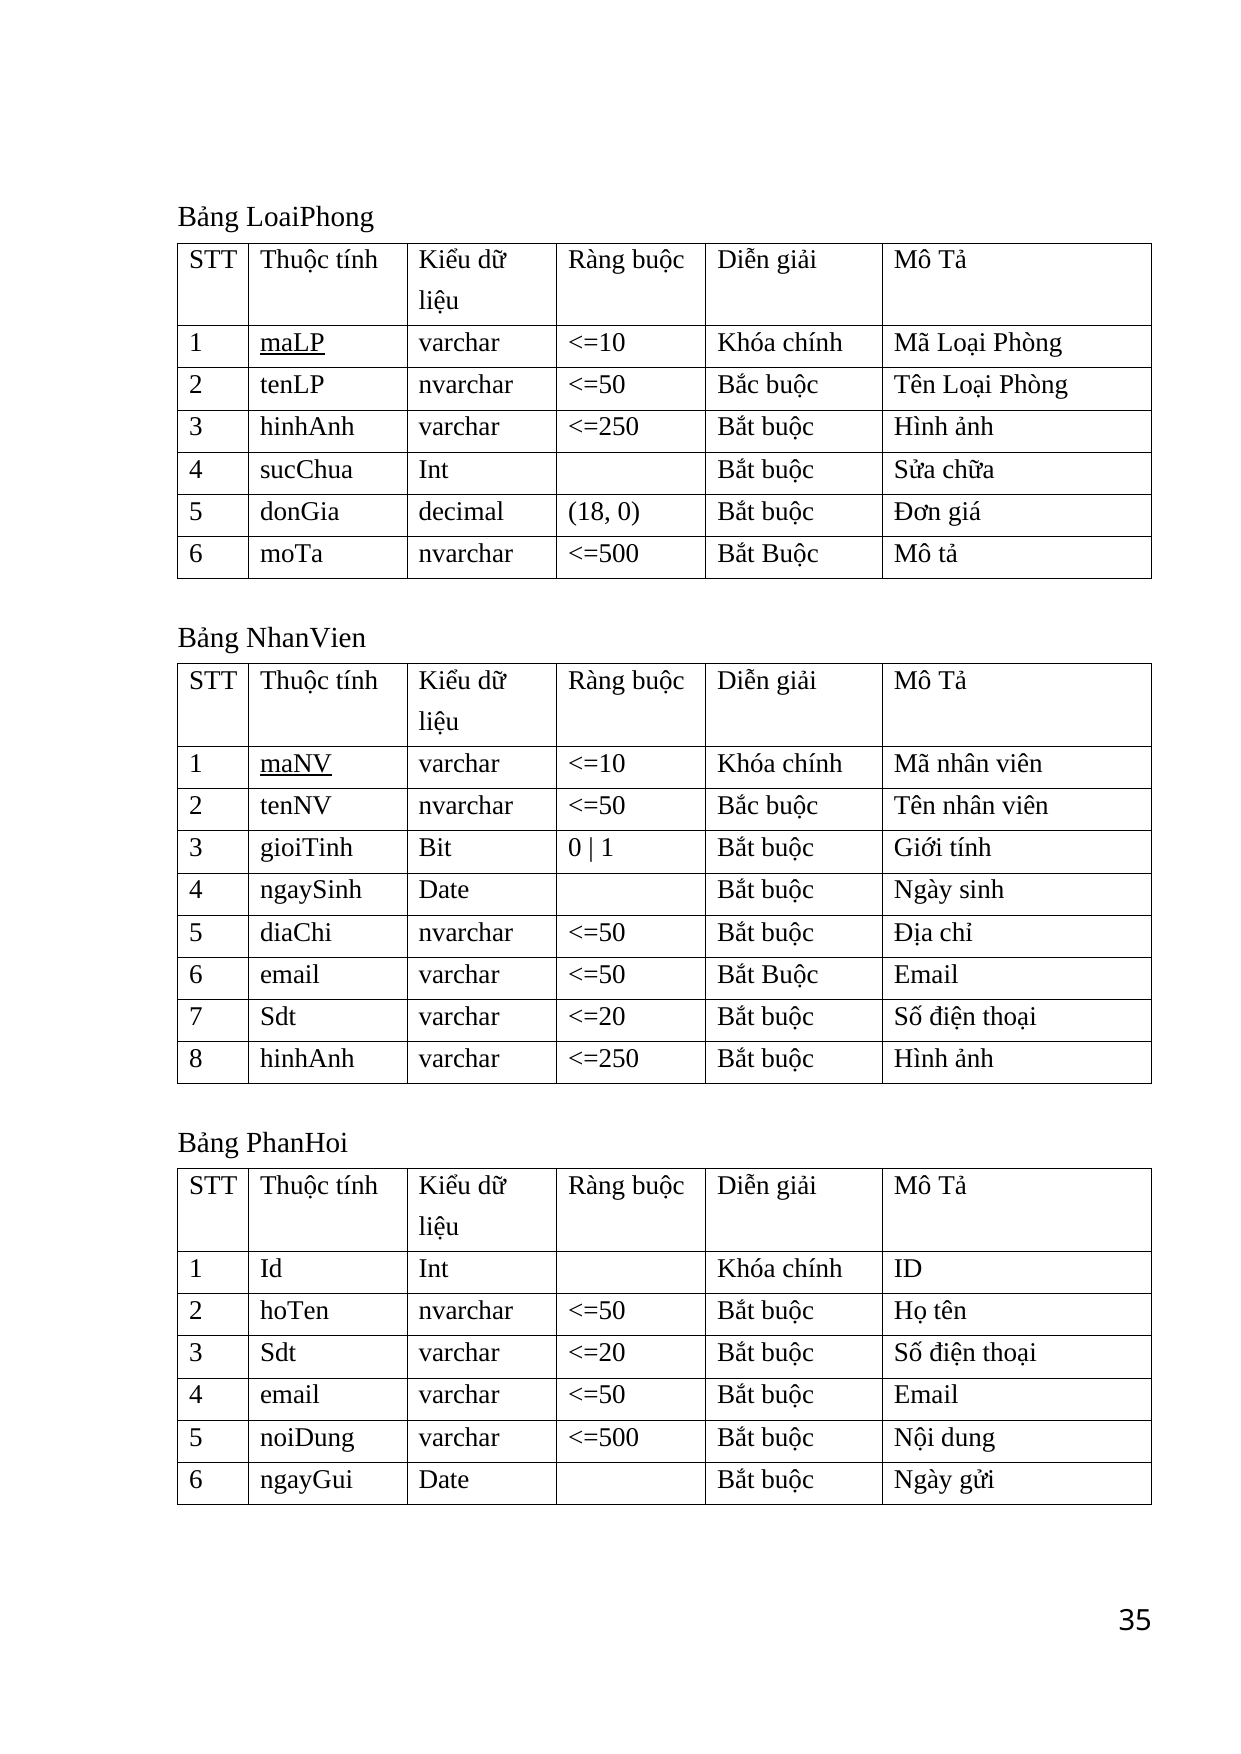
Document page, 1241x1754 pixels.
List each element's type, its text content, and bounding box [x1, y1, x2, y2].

table_cell varchar [408, 747, 556, 788]
table_cell Khóa chính [706, 747, 882, 788]
table_cell Bắt buộc [706, 1294, 882, 1335]
table_cell Id [249, 1252, 407, 1293]
table_cell Mô tả [883, 537, 1151, 578]
table_cell Sdt [249, 1336, 407, 1377]
table_cell donGia [249, 495, 407, 536]
table_cell 4 [178, 453, 248, 494]
table_cell <=250 [557, 1042, 705, 1083]
table_cell nvarchar [408, 1294, 556, 1335]
table_header Ràng buộc [557, 664, 705, 746]
table_cell Bắt buộc [706, 874, 882, 914]
table_cell tenLP [249, 368, 407, 409]
table_cell <=20 [557, 1000, 705, 1041]
table_cell <=10 [557, 747, 705, 788]
table_cell varchar [408, 411, 556, 452]
table_cell 1 [178, 747, 248, 788]
table_cell Họ tên [883, 1294, 1151, 1335]
table_cell 0 | 1 [557, 831, 705, 872]
table_cell Bit [408, 831, 556, 872]
table_cell email [249, 1379, 407, 1420]
table_header Kiểu dữ liệu [408, 664, 556, 746]
table_cell [557, 1463, 705, 1504]
table_cell [557, 874, 705, 914]
table_cell <=500 [557, 537, 705, 578]
table_cell 5 [178, 1421, 248, 1462]
table_header Thuộc tính [249, 244, 407, 325]
table_cell [557, 1252, 705, 1293]
table_cell nvarchar [408, 789, 556, 830]
table_cell Bắt Buộc [706, 537, 882, 578]
table_header Thuộc tính [249, 1169, 407, 1251]
table_cell diaChi [249, 916, 407, 957]
table_cell Khóa chính [706, 1252, 882, 1293]
table_cell nvarchar [408, 537, 556, 578]
table_cell Bắc buộc [706, 789, 882, 830]
table_cell Nội dung [883, 1421, 1151, 1462]
table_header Ràng buộc [557, 1169, 705, 1251]
table_cell Khóa chính [706, 326, 882, 367]
table_cell Ngày sinh [883, 874, 1151, 914]
table_cell Bắt buộc [706, 1042, 882, 1083]
table_cell Bắt buộc [706, 411, 882, 452]
table_cell hoTen [249, 1294, 407, 1335]
table_cell 3 [178, 831, 248, 872]
table_cell 1 [178, 326, 248, 367]
table_header Mô Tả [883, 1169, 1151, 1251]
table_cell varchar [408, 1042, 556, 1083]
table_cell ngayGui [249, 1463, 407, 1504]
table_cell Email [883, 958, 1151, 999]
table_cell Bắt buộc [706, 831, 882, 872]
text Bảng NhanVien [177, 620, 1152, 653]
table_cell ID [883, 1252, 1151, 1293]
table_header STT [178, 664, 248, 746]
table_cell moTa [249, 537, 407, 578]
table_cell tenNV [249, 789, 407, 830]
table_cell gioiTinh [249, 831, 407, 872]
table_cell 5 [178, 495, 248, 536]
table_header Mô Tả [883, 244, 1151, 325]
table_cell varchar [408, 1336, 556, 1377]
table_cell Địa chỉ [883, 916, 1151, 957]
table_cell hinhAnh [249, 1042, 407, 1083]
table_cell Bắt buộc [706, 1336, 882, 1377]
table_cell Số điện thoại [883, 1336, 1151, 1377]
table_cell Hình ảnh [883, 411, 1151, 452]
table_cell Bắt buộc [706, 1000, 882, 1041]
table_cell varchar [408, 1379, 556, 1420]
table_cell 8 [178, 1042, 248, 1083]
table_cell 5 [178, 916, 248, 957]
table_cell 7 [178, 1000, 248, 1041]
table_cell 6 [178, 1463, 248, 1504]
table_cell Bắt buộc [706, 916, 882, 957]
table_cell hinhAnh [249, 411, 407, 452]
table_cell Int [408, 453, 556, 494]
table_cell 2 [178, 1294, 248, 1335]
table_cell <=50 [557, 368, 705, 409]
table_cell Sdt [249, 1000, 407, 1041]
table_cell Int [408, 1252, 556, 1293]
table_cell Bắt buộc [706, 1421, 882, 1462]
table_header Thuộc tính [249, 664, 407, 746]
table_cell Date [408, 874, 556, 914]
table_cell <=10 [557, 326, 705, 367]
table_header Kiểu dữ liệu [408, 1169, 556, 1251]
table_header STT [178, 1169, 248, 1251]
table_cell ngaySinh [249, 874, 407, 914]
table_cell varchar [408, 1421, 556, 1462]
table_cell [557, 453, 705, 494]
table_cell Hình ảnh [883, 1042, 1151, 1083]
table_cell (18, 0) [557, 495, 705, 536]
table_cell Giới tính [883, 831, 1151, 872]
table_cell <=20 [557, 1336, 705, 1377]
table_header Kiểu dữ liệu [408, 244, 556, 325]
table_cell Mã Loại Phòng [883, 326, 1151, 367]
table_cell <=50 [557, 958, 705, 999]
table_cell 2 [178, 789, 248, 830]
table_cell 6 [178, 958, 248, 999]
table_cell Sửa chữa [883, 453, 1151, 494]
table_header Diễn giải [706, 244, 882, 325]
table_header STT [178, 244, 248, 325]
table_cell decimal [408, 495, 556, 536]
table_cell 3 [178, 1336, 248, 1377]
table_cell sucChua [249, 453, 407, 494]
table_header Diễn giải [706, 664, 882, 746]
table_cell Bắc buộc [706, 368, 882, 409]
table_cell varchar [408, 958, 556, 999]
table_cell email [249, 958, 407, 999]
table_cell <=50 [557, 1379, 705, 1420]
table_cell noiDung [249, 1421, 407, 1462]
table_cell Số điện thoại [883, 1000, 1151, 1041]
table_header Mô Tả [883, 664, 1151, 746]
table_cell <=50 [557, 789, 705, 830]
table_cell <=50 [557, 916, 705, 957]
table_cell maNV [249, 747, 407, 788]
table_header Ràng buộc [557, 244, 705, 325]
table_cell Bắt buộc [706, 1379, 882, 1420]
table_cell Date [408, 1463, 556, 1504]
table_cell maLP [249, 326, 407, 367]
table_cell 4 [178, 874, 248, 914]
table_cell Ngày gửi [883, 1463, 1151, 1504]
text Bảng LoaiPhong [177, 199, 1152, 232]
table_cell varchar [408, 1000, 556, 1041]
text Bảng PhanHoi [177, 1125, 1152, 1158]
table_cell nvarchar [408, 368, 556, 409]
table_cell <=500 [557, 1421, 705, 1462]
table_cell Bắt Buộc [706, 958, 882, 999]
table_cell <=50 [557, 1294, 705, 1335]
table_cell nvarchar [408, 916, 556, 957]
table_cell 6 [178, 537, 248, 578]
table_cell Bắt buộc [706, 495, 882, 536]
table_cell Mã nhân viên [883, 747, 1151, 788]
table_cell <=250 [557, 411, 705, 452]
table_header Diễn giải [706, 1169, 882, 1251]
table_cell 2 [178, 368, 248, 409]
table_cell Email [883, 1379, 1151, 1420]
table_cell Bắt buộc [706, 453, 882, 494]
table_cell Bắt buộc [706, 1463, 882, 1504]
table_cell Tên Loại Phòng [883, 368, 1151, 409]
table_cell 1 [178, 1252, 248, 1293]
table_cell 4 [178, 1379, 248, 1420]
table_cell varchar [408, 326, 556, 367]
table_cell 3 [178, 411, 248, 452]
table_cell Tên nhân viên [883, 789, 1151, 830]
table_cell Đơn giá [883, 495, 1151, 536]
